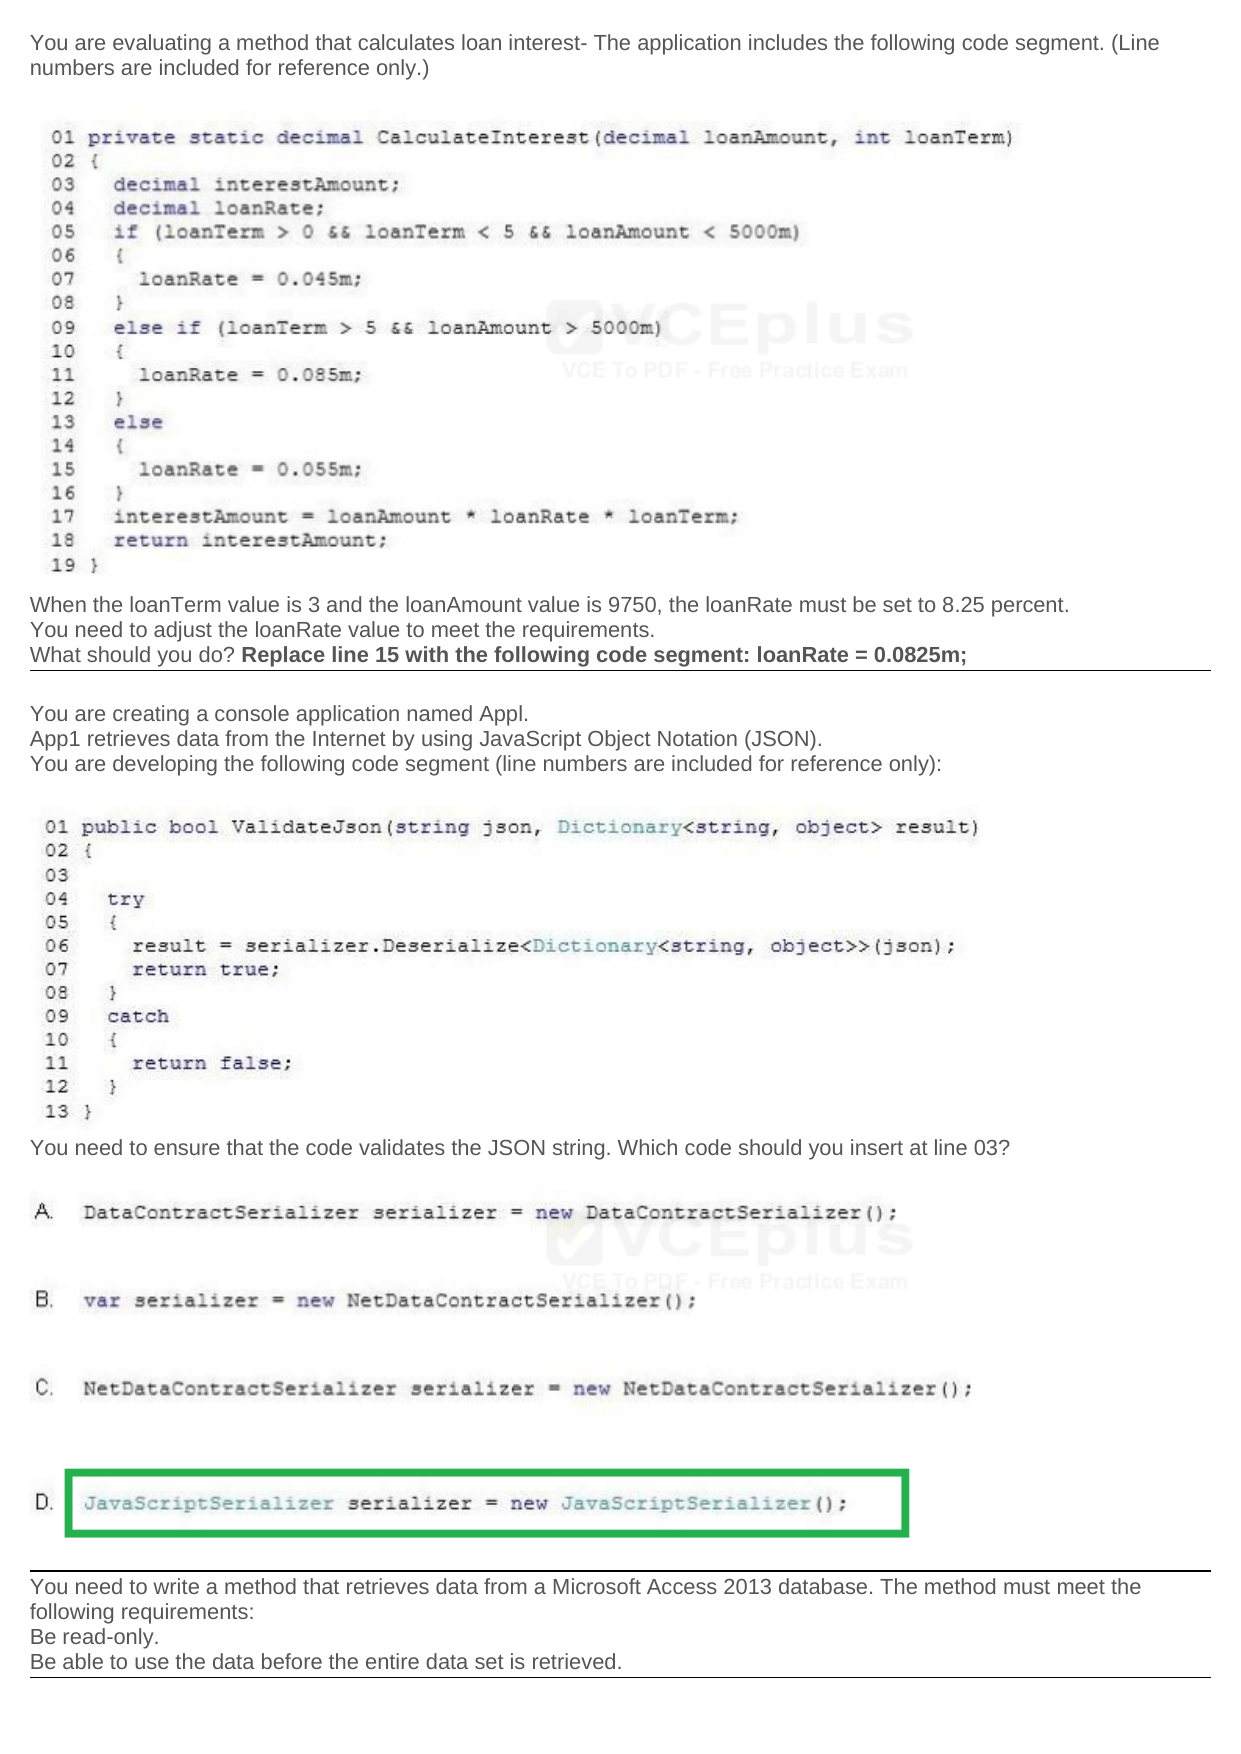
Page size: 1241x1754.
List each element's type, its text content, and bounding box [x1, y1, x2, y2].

picture [29, 109, 1022, 592]
picture [29, 805, 1008, 1135]
picture [29, 1189, 983, 1541]
text You are evaluating a method that calculates loan interest- The application includes the following code segment. (Line numbers are included for reference only.) [29, 29, 1211, 80]
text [29, 1571, 1211, 1678]
text You are creating a console application named Appl. App1 retrieves data from the Internet by using JavaScript Object Notation (JSON). You are developing the following code segment (line numbers are included for reference only): [29, 700, 1211, 776]
